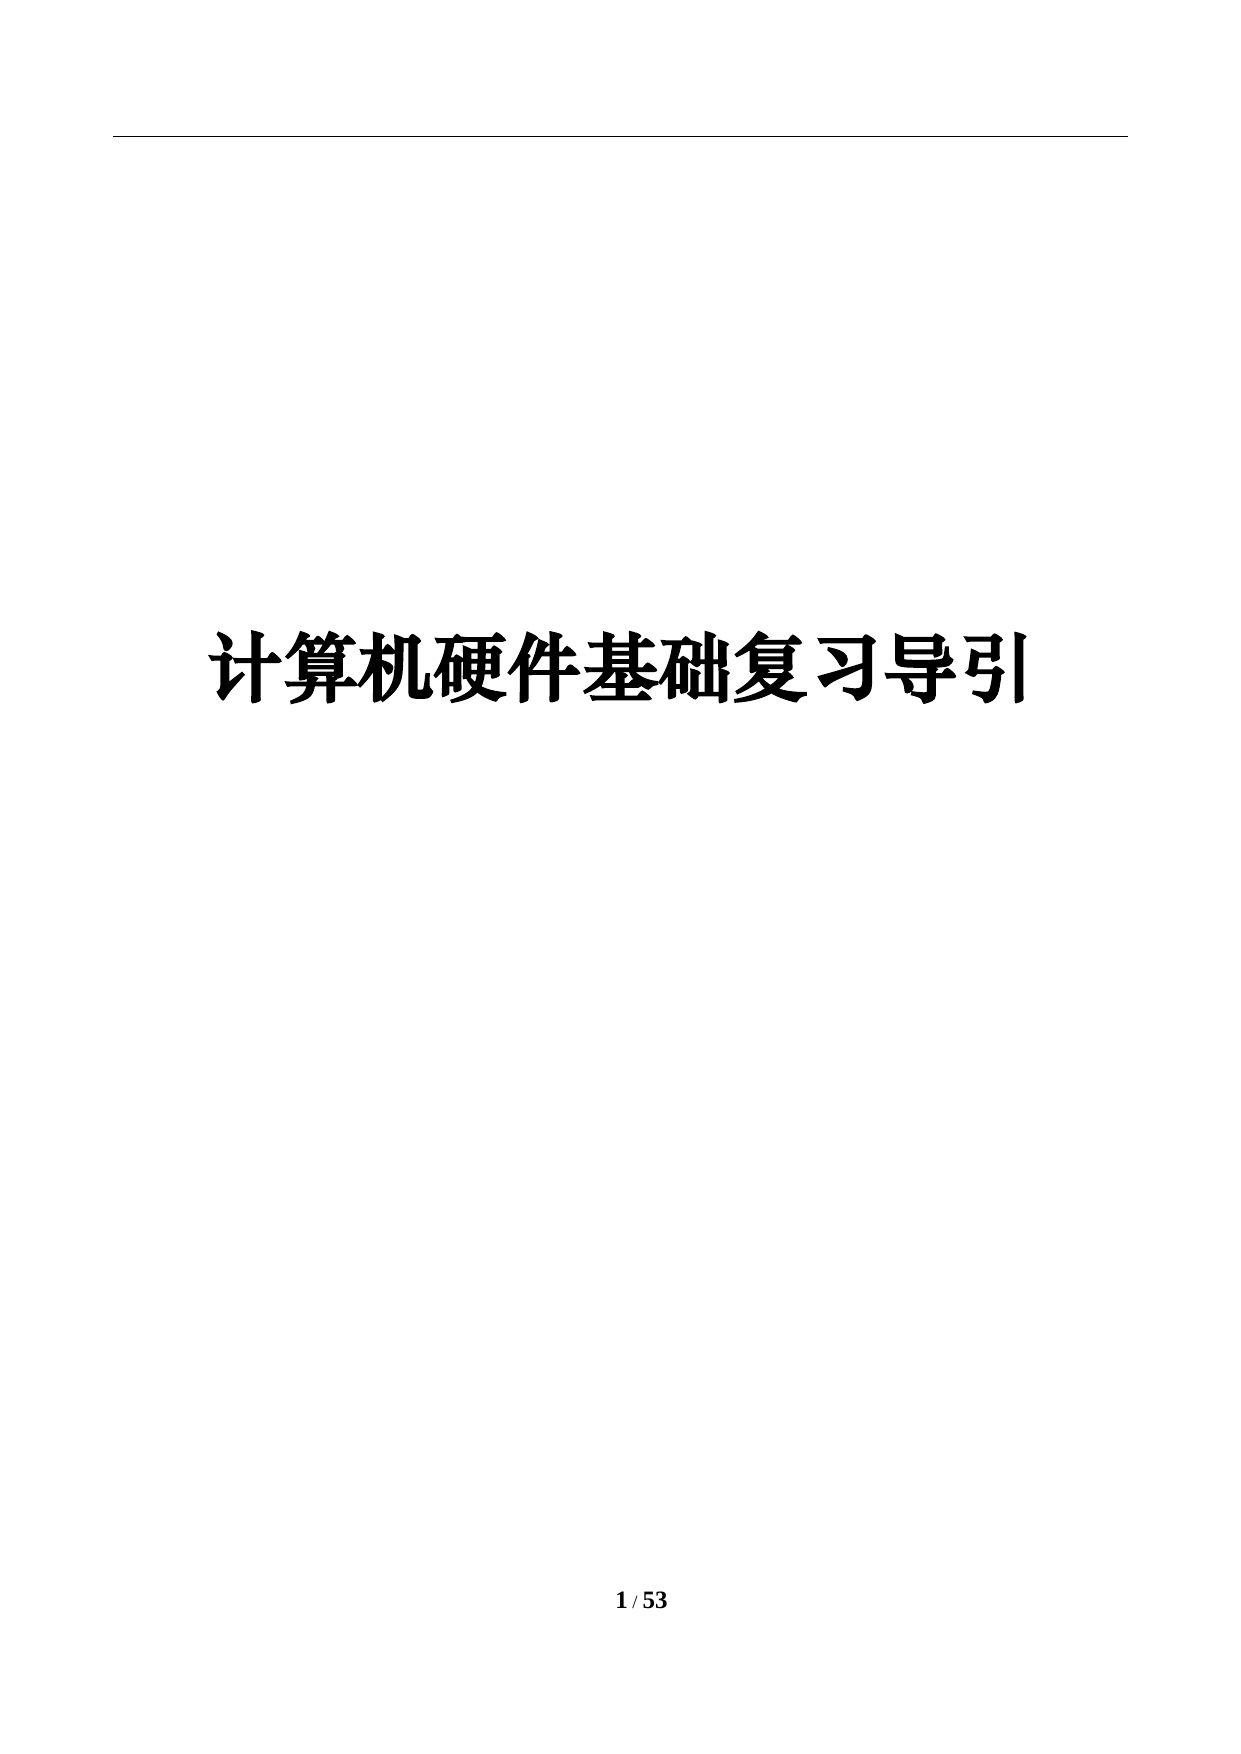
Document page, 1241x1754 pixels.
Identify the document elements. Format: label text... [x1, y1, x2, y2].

text 计算机硬件基础复习导引 [112, 608, 1128, 719]
